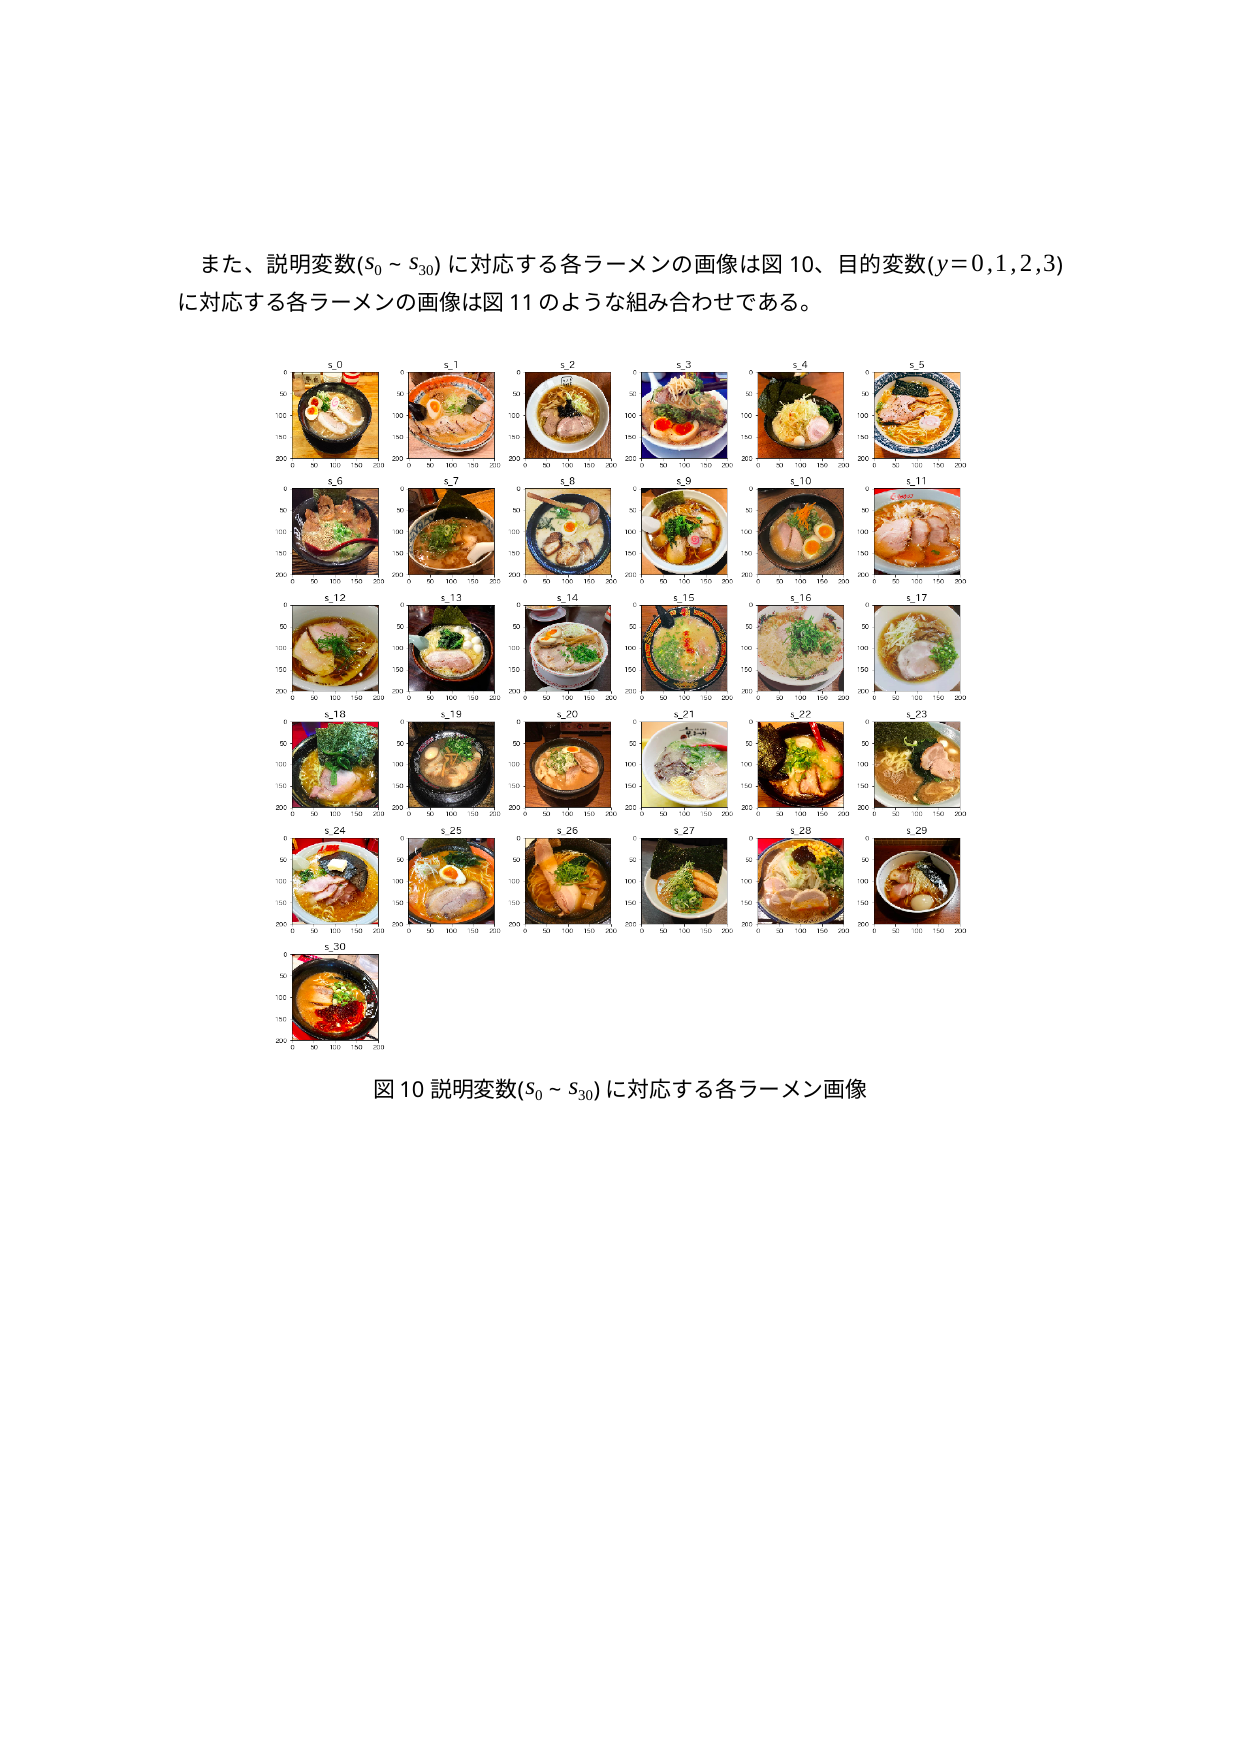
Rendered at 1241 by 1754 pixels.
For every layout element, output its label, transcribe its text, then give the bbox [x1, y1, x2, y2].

picture [270, 356, 970, 1055]
text 図10 説明変数( ~ ) に対応する各ラーメン画像 [177, 1069, 1063, 1107]
text また、説明変数( ~ ) に対応する各ラーメンの画像は図10、目的変数() に対応する各ラーメンの画像は図11のような組み合わせである。 [177, 244, 1063, 319]
